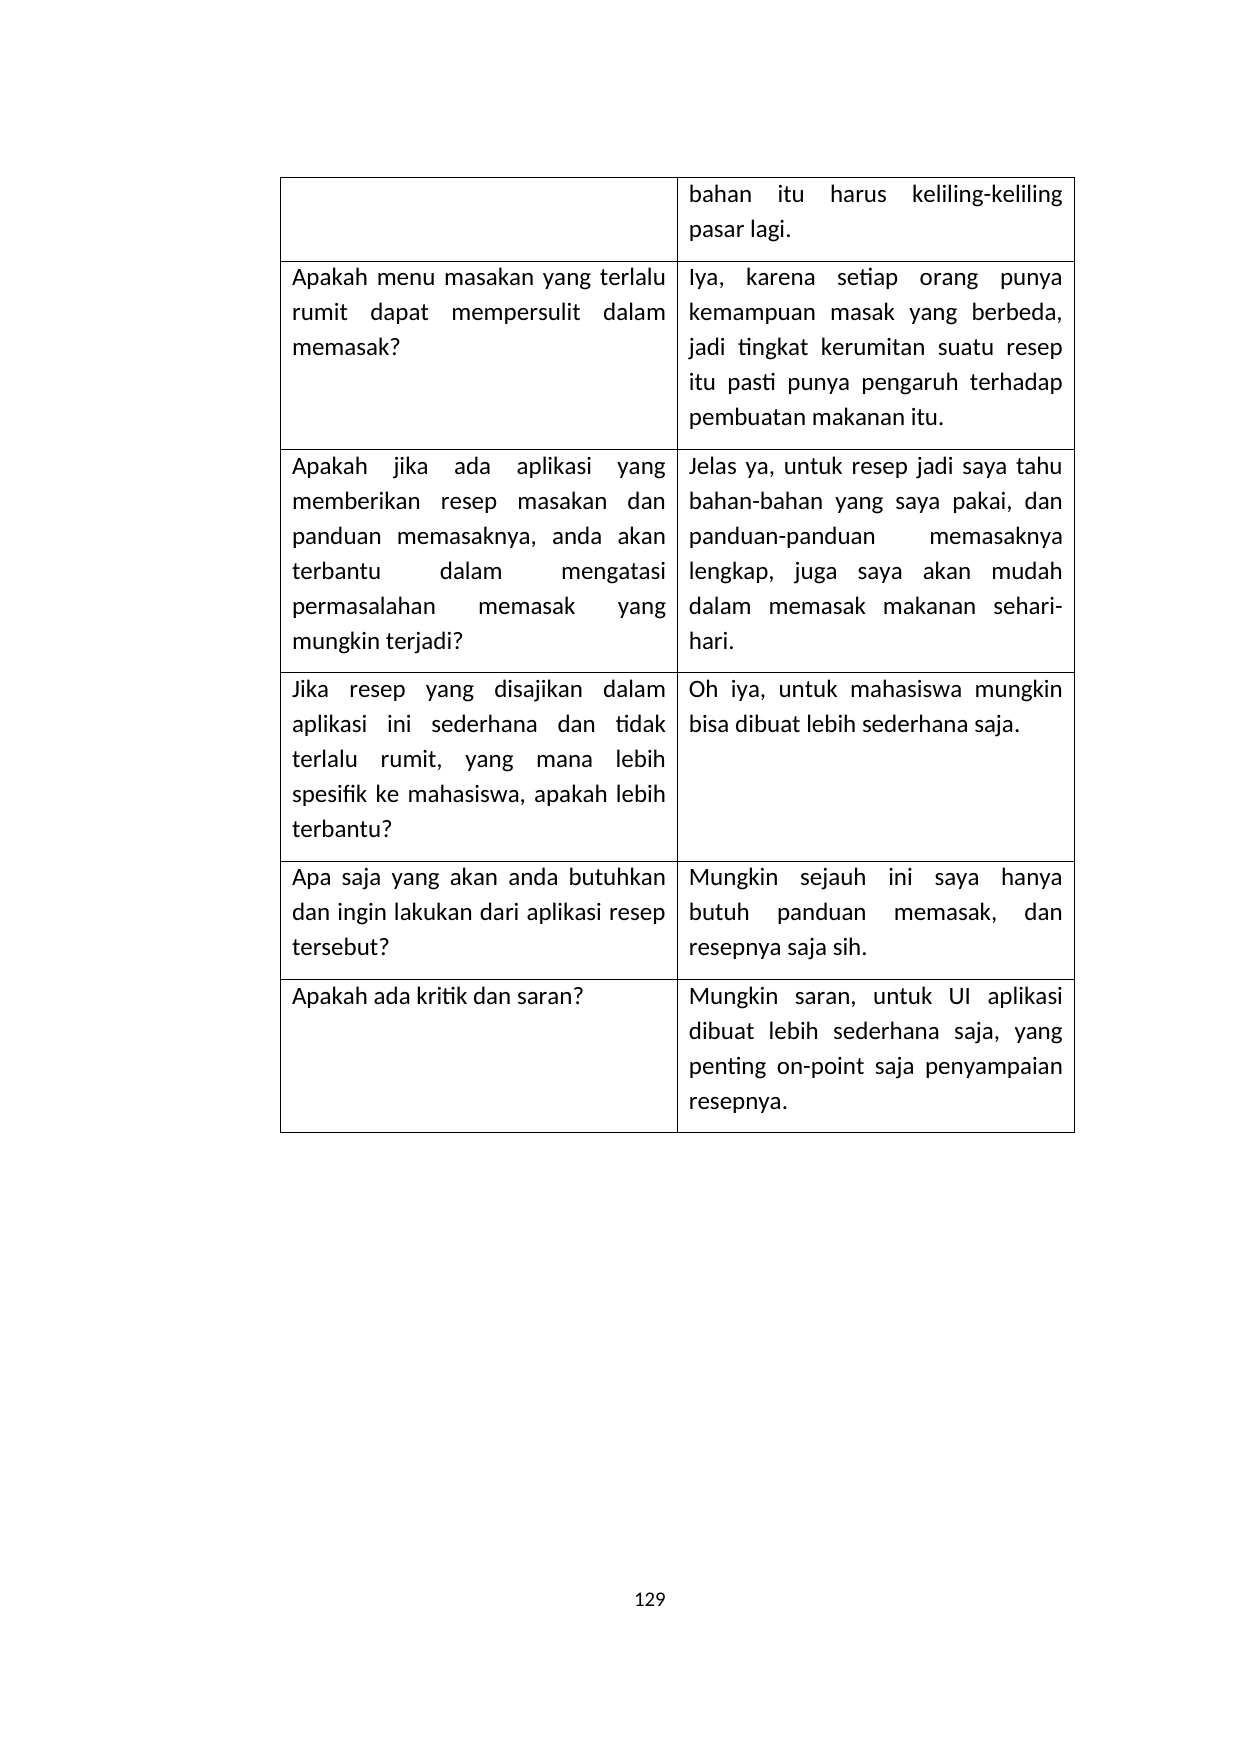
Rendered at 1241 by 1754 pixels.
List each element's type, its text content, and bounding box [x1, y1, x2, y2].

table_cell Mungkin saran, untuk UI aplikasi dibuat lebih sederhana saja, yang penting on-point saja penyampaian resepnya. [678, 980, 1074, 1132]
table_cell Apakah ada kritik dan saran? [281, 980, 677, 1132]
table_cell Jelas ya, untuk resep jadi saya tahu bahan-bahan yang saya pakai, dan panduan-panduan memasaknya lengkap, juga saya akan mudah dalam memasak makanan sehari-hari. [678, 450, 1074, 672]
table_cell Iya, karena setiap orang punya kemampuan masak yang berbeda, jadi tingkat kerumitan suatu resep itu pasti punya pengaruh terhadap pembuatan makanan itu. [678, 262, 1074, 449]
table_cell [678, 178, 1074, 261]
table_cell Apakah jika ada aplikasi yang memberikan resep masakan dan panduan memasaknya, anda akan terbantu dalam mengatasi permasalahan memasak yang mungkin terjadi? [281, 450, 677, 672]
table_cell Apa saja yang akan anda butuhkan dan ingin lakukan dari aplikasi resep tersebut? [281, 862, 677, 979]
table_cell Apakah menu masakan yang terlalu rumit dapat mempersulit dalam memasak? [281, 262, 677, 449]
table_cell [281, 178, 677, 261]
table_cell Jika resep yang disajikan dalam aplikasi ini sederhana dan tidak terlalu rumit, yang mana lebih spesifik ke mahasiswa, apakah lebih terbantu? [281, 673, 677, 861]
table_cell Mungkin sejauh ini saya hanya butuh panduan memasak, dan resepnya saja sih. [678, 862, 1074, 979]
table_cell Oh iya, untuk mahasiswa mungkin bisa dibuat lebih sederhana saja. [678, 673, 1074, 861]
